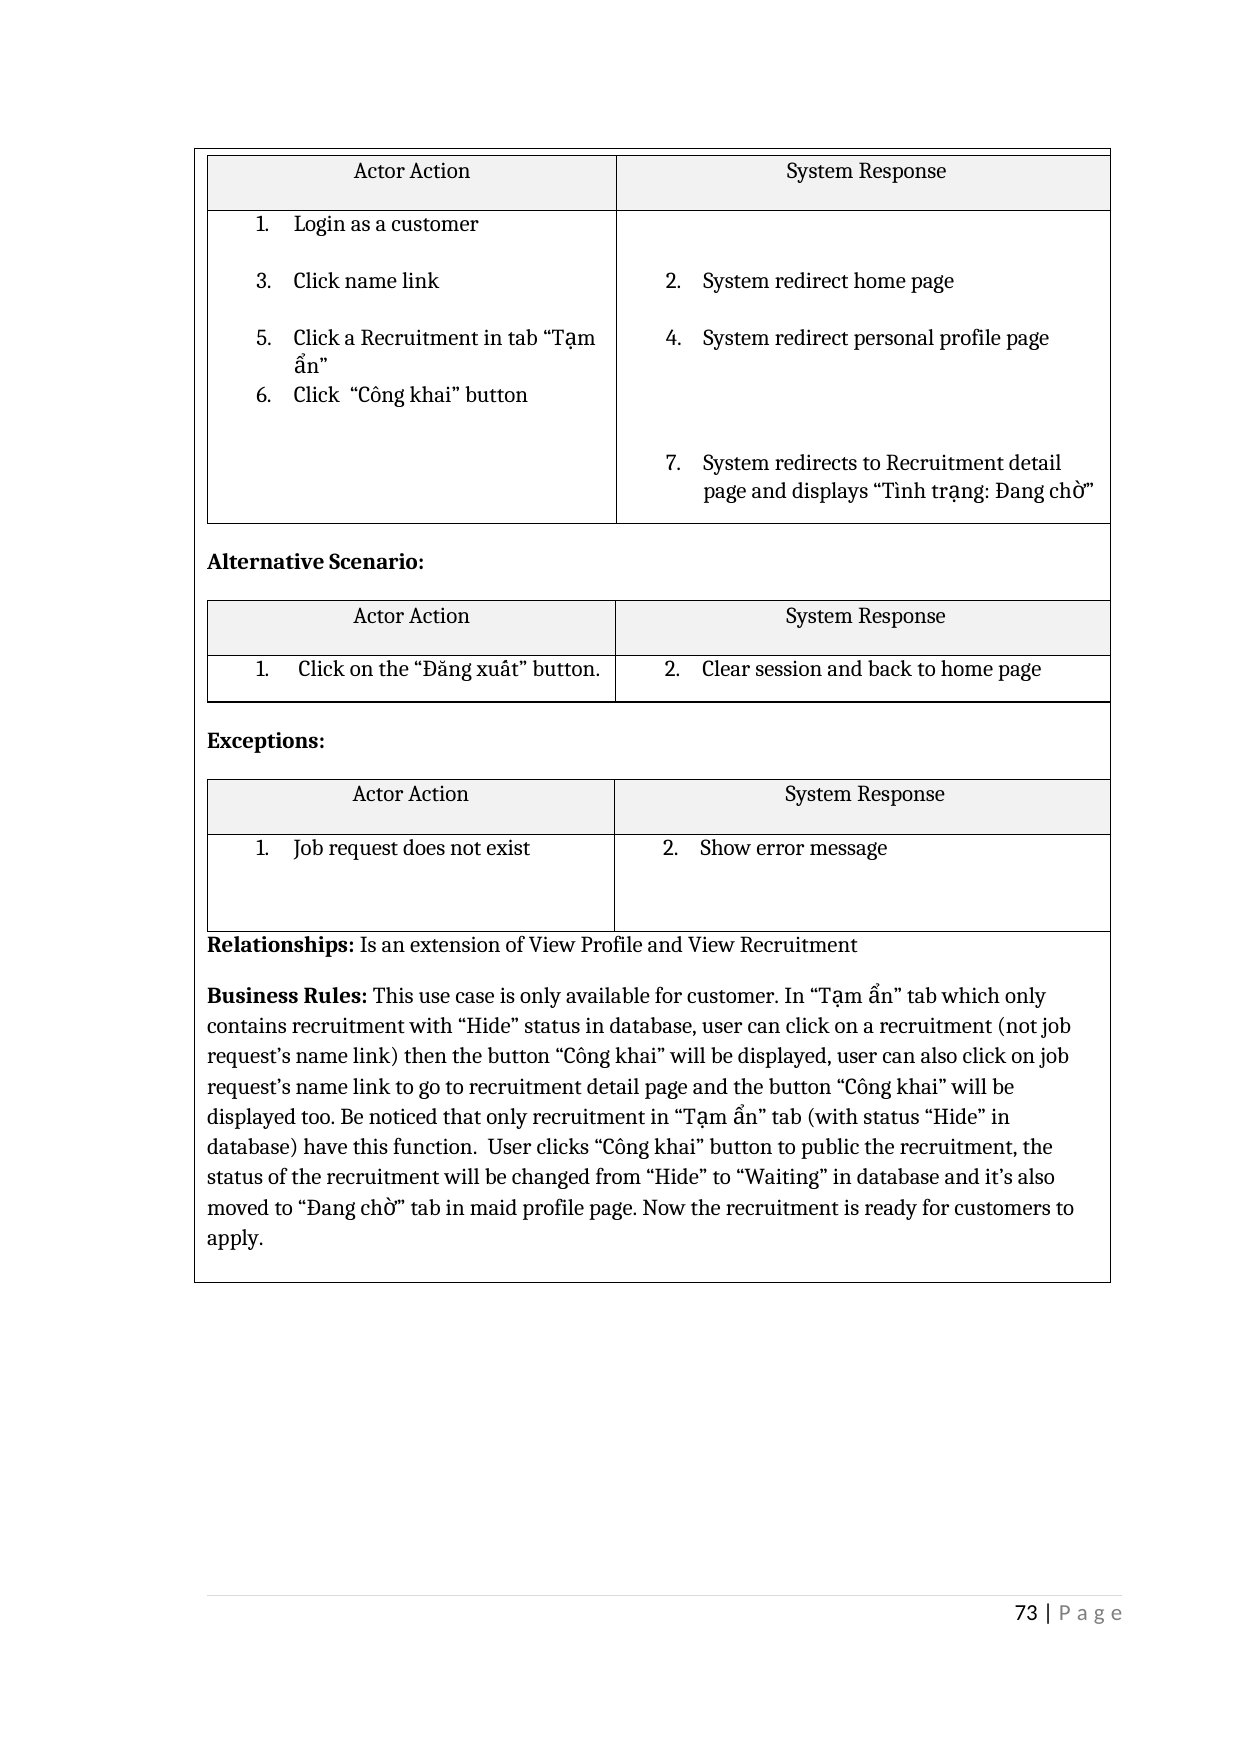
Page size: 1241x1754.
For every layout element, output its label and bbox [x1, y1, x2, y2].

table_cell [195, 149, 1110, 1282]
